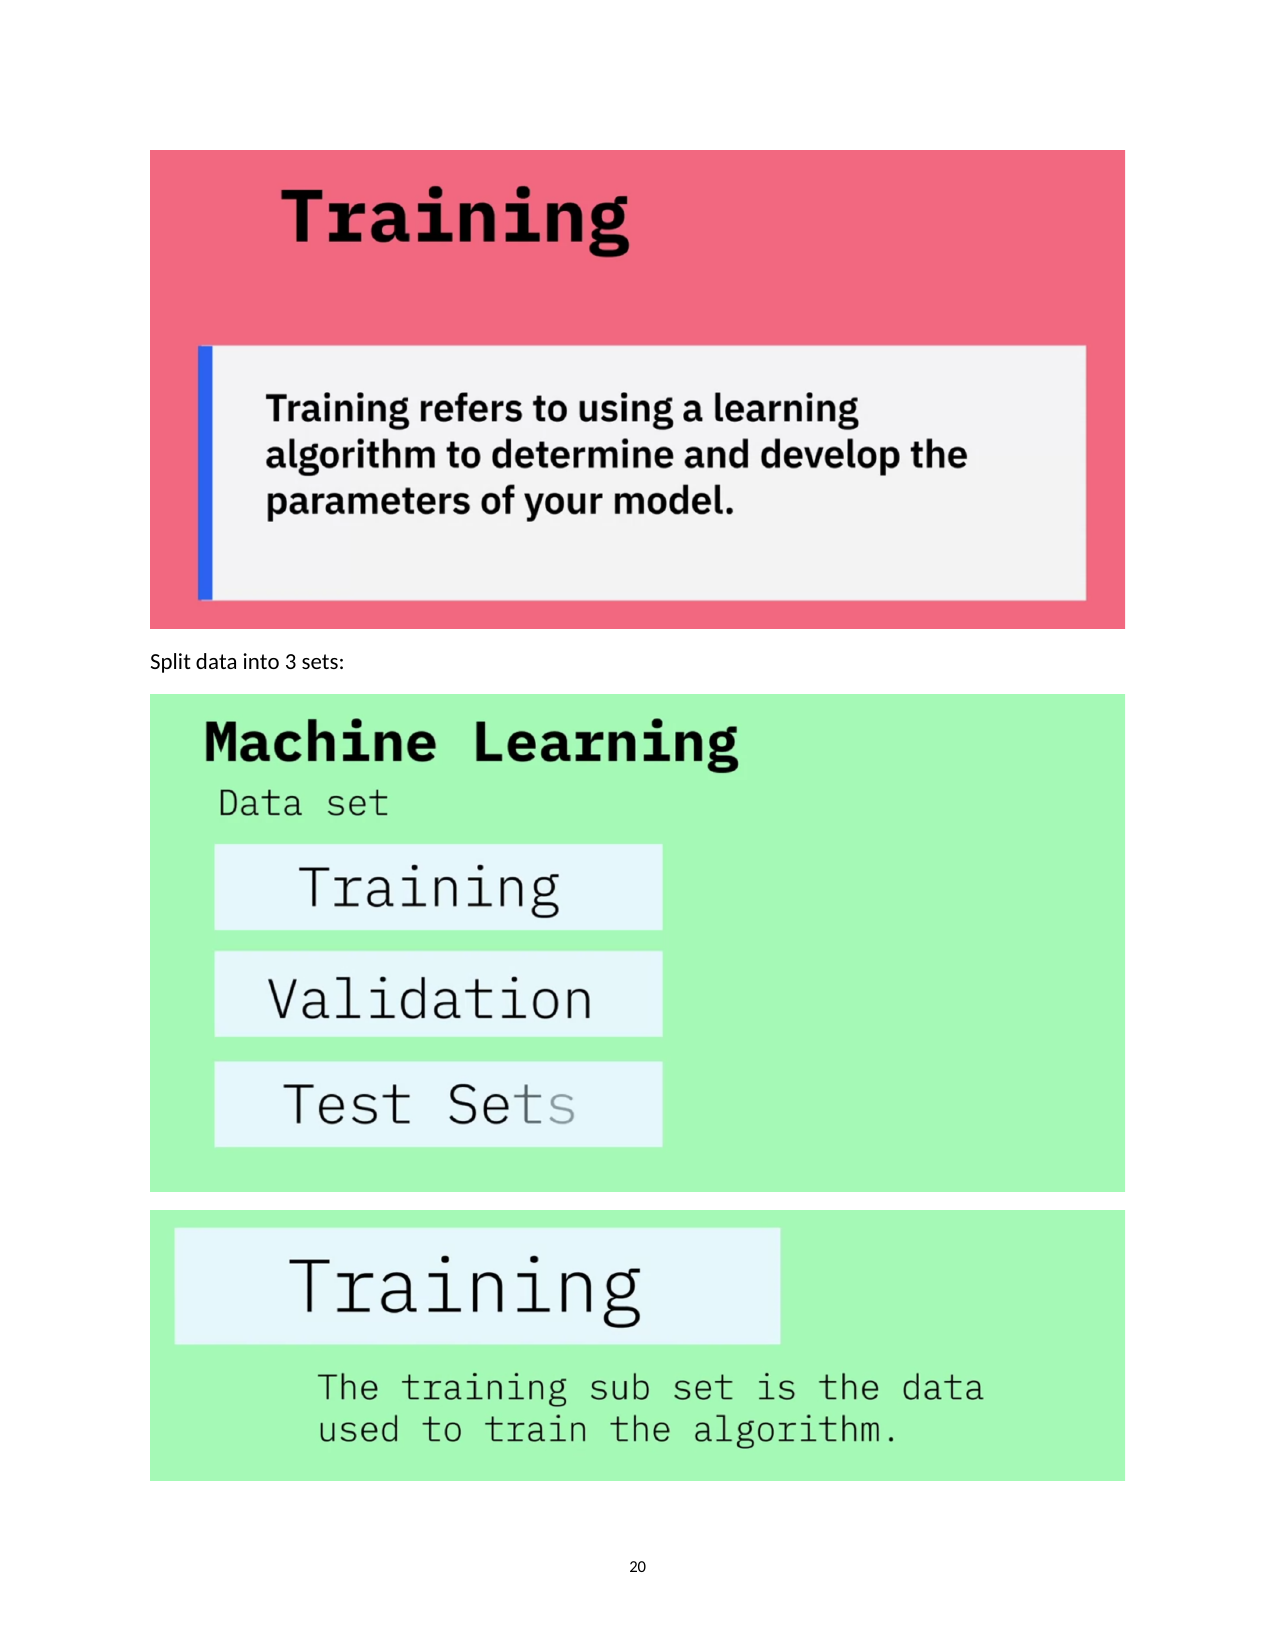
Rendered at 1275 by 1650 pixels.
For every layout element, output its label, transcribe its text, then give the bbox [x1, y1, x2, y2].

text Split data into 3 sets: [150, 647, 1125, 675]
picture [150, 150, 1125, 629]
picture [150, 694, 1125, 1192]
picture [150, 1210, 1125, 1481]
